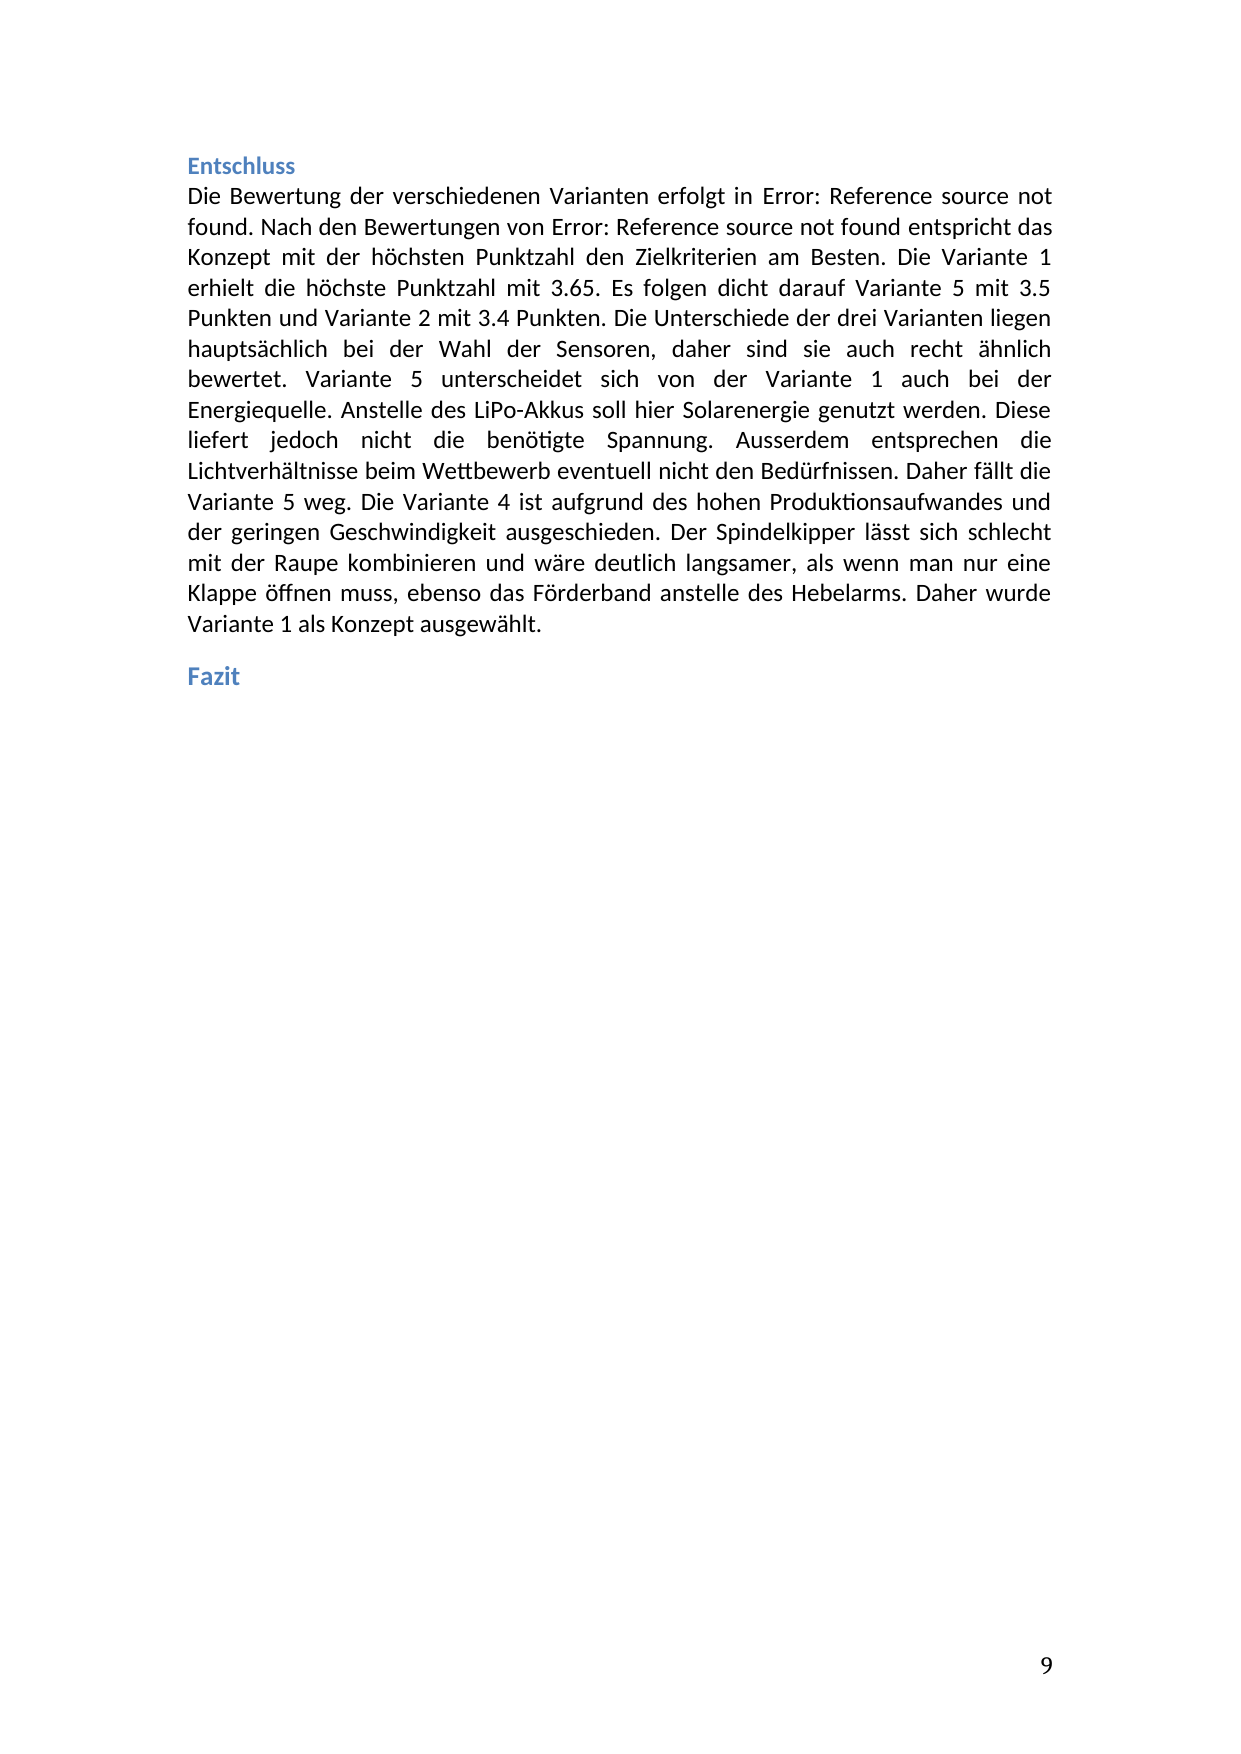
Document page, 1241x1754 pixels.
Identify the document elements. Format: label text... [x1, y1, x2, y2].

subtitle Entschluss [187, 150, 1053, 181]
subtitle Fazit [187, 659, 1053, 692]
